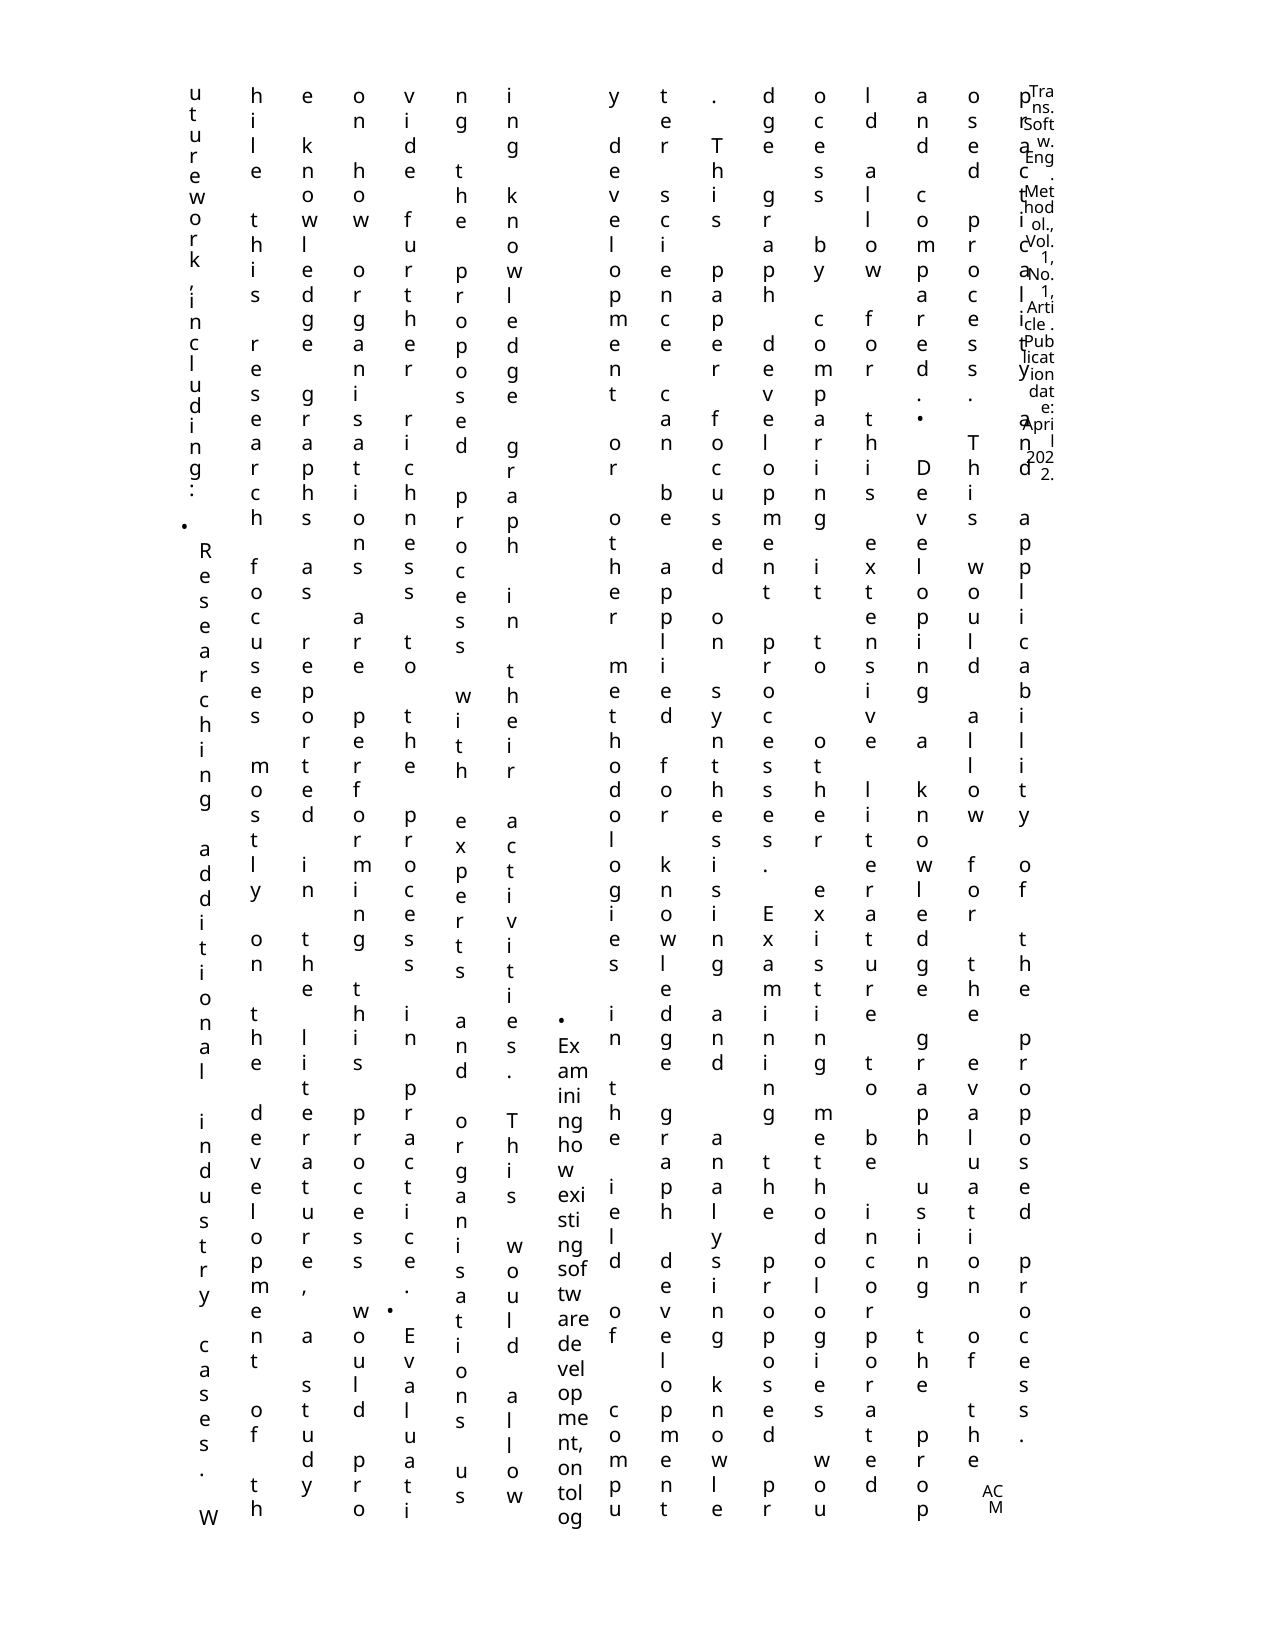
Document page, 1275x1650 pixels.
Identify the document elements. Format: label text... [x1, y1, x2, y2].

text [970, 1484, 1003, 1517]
text ACM Trans. Softw. Eng. Methodol., Vol. 1, No. 1, Article . Publication date: April 2022. [1021, 84, 1054, 484]
